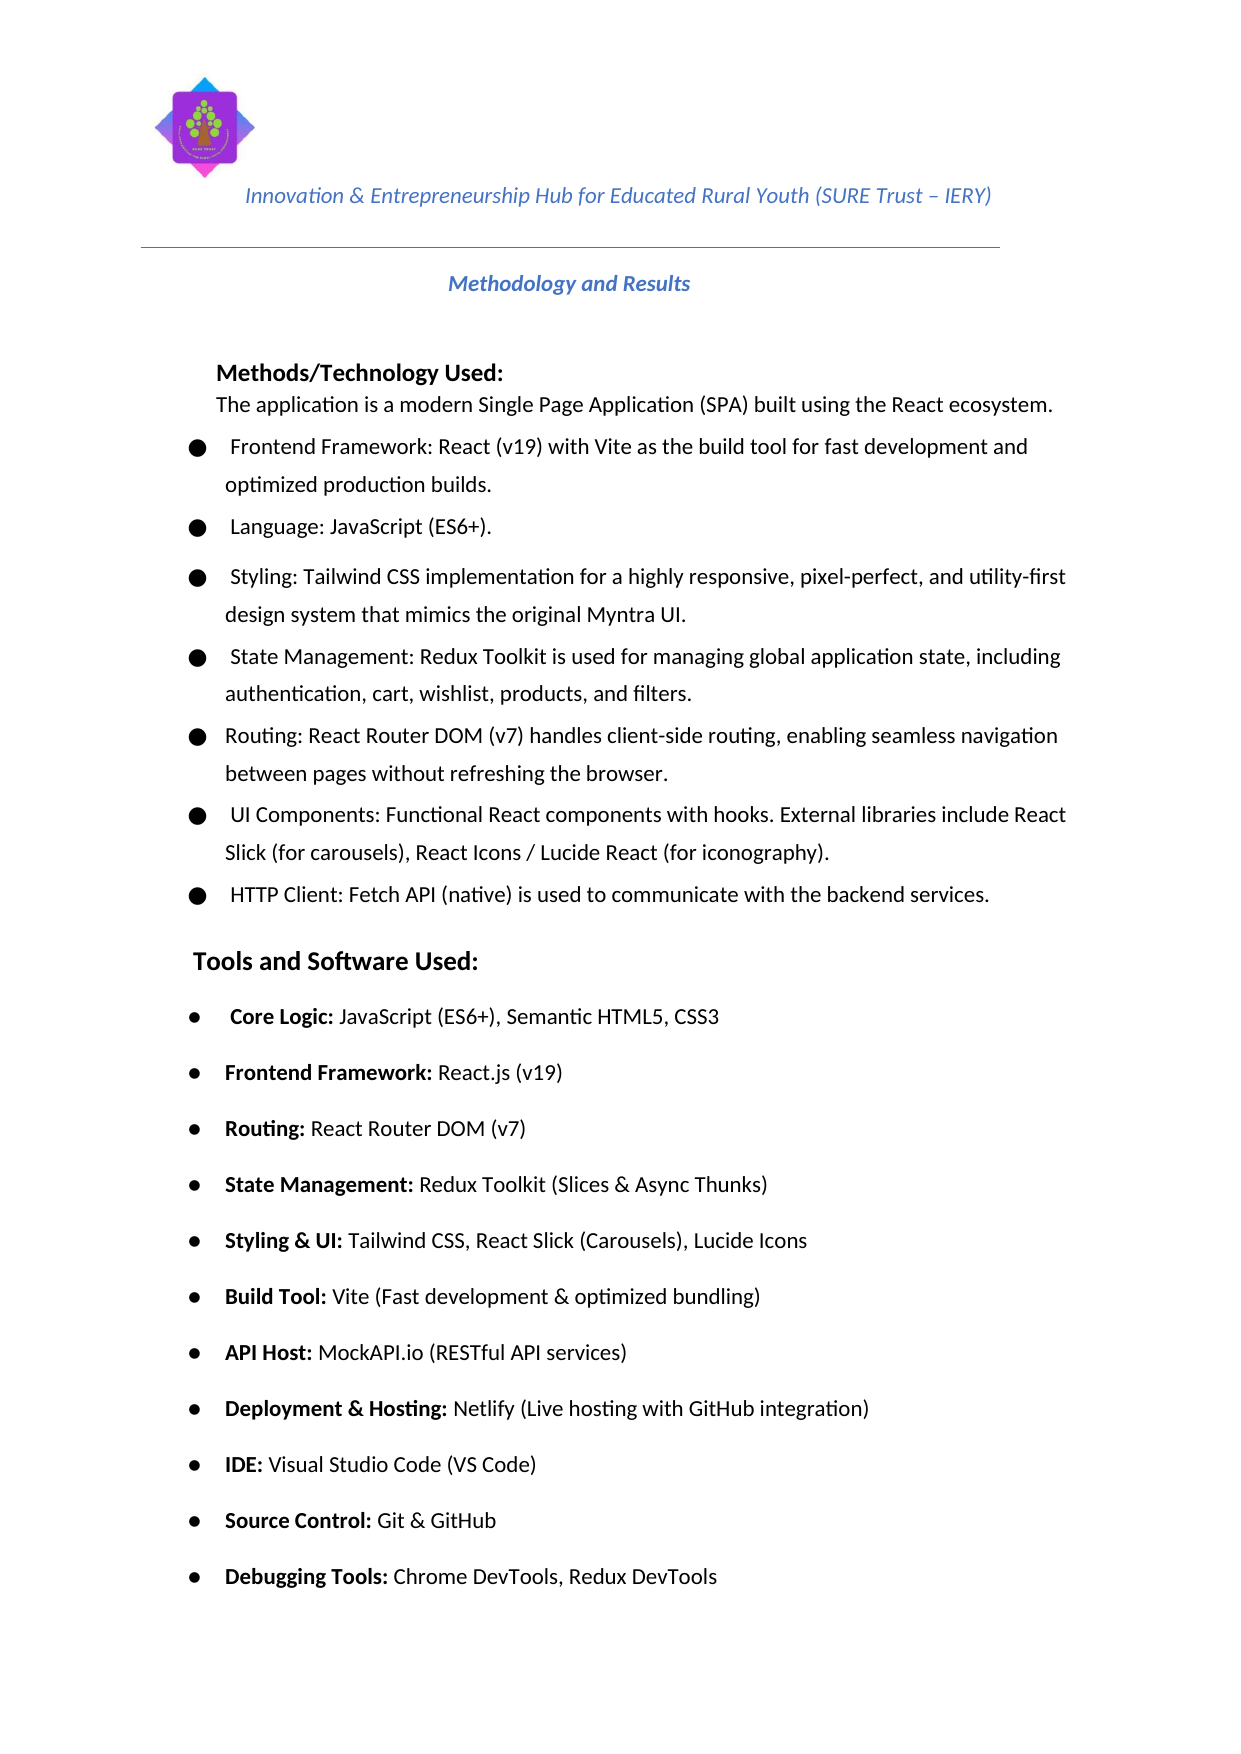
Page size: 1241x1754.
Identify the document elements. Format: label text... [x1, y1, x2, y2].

list Core Logic: JavaScript (ES6+), Semantic HTML5, CSS3 [187, 1002, 1090, 1058]
list Language: JavaScript (ES6+). [187, 500, 1090, 547]
list Frontend Framework: React (v19) with Vite as the build tool for fast development and optimized production builds. [187, 421, 1090, 498]
text Tools and Software Used: [150, 944, 1090, 977]
list IDE: Visual Studio Code (VS Code) [187, 1450, 1090, 1506]
list Debugging Tools: Chrome DevTools, Redux DevTools [187, 1562, 1090, 1591]
list Routing: React Router DOM (v7) handles client-side routing, enabling seamless navigation between pages without refreshing the browser. [187, 709, 1090, 787]
list State Management: Redux Toolkit is used for managing global application state, including authentication, cart, wishlist, products, and filters. [187, 630, 1090, 707]
list Deployment & Hosting: Netlify (Live hosting with GitHub integration) [187, 1394, 1090, 1450]
list API Host: MockAPI.io (RESTful API services) [187, 1338, 1090, 1394]
list Frontend Framework: React.js (v19) [187, 1058, 1090, 1114]
picture [150, 73, 258, 182]
list UI Components: Functional React components with hooks. External libraries include React Slick (for carousels), React Icons / Lucide React (for iconography). [187, 789, 1090, 866]
list Routing: React Router DOM (v7) [187, 1114, 1090, 1170]
list Styling & UI: Tailwind CSS, React Slick (Carousels), Lucide Icons [187, 1226, 1090, 1282]
text Methodology and Results [141, 248, 1000, 318]
list Build Tool: Vite (Fast development & optimized bundling) [187, 1282, 1090, 1338]
list Styling: Tailwind CSS implementation for a highly responsive, pixel-perfect, and utility-first design system that mimics the original Myntra UI. [187, 551, 1090, 628]
list State Management: Redux Toolkit (Slices & Async Thunks) [187, 1170, 1090, 1226]
list HTTP Client: Fetch API (native) is used to communicate with the backend services. [187, 868, 1090, 915]
text The application is a modern Single Page Application (SPA) built using the React ecosystem. [141, 391, 1090, 418]
text Methods/Technology Used: [141, 358, 1090, 388]
list Source Control: Git & GitHub [187, 1506, 1090, 1562]
